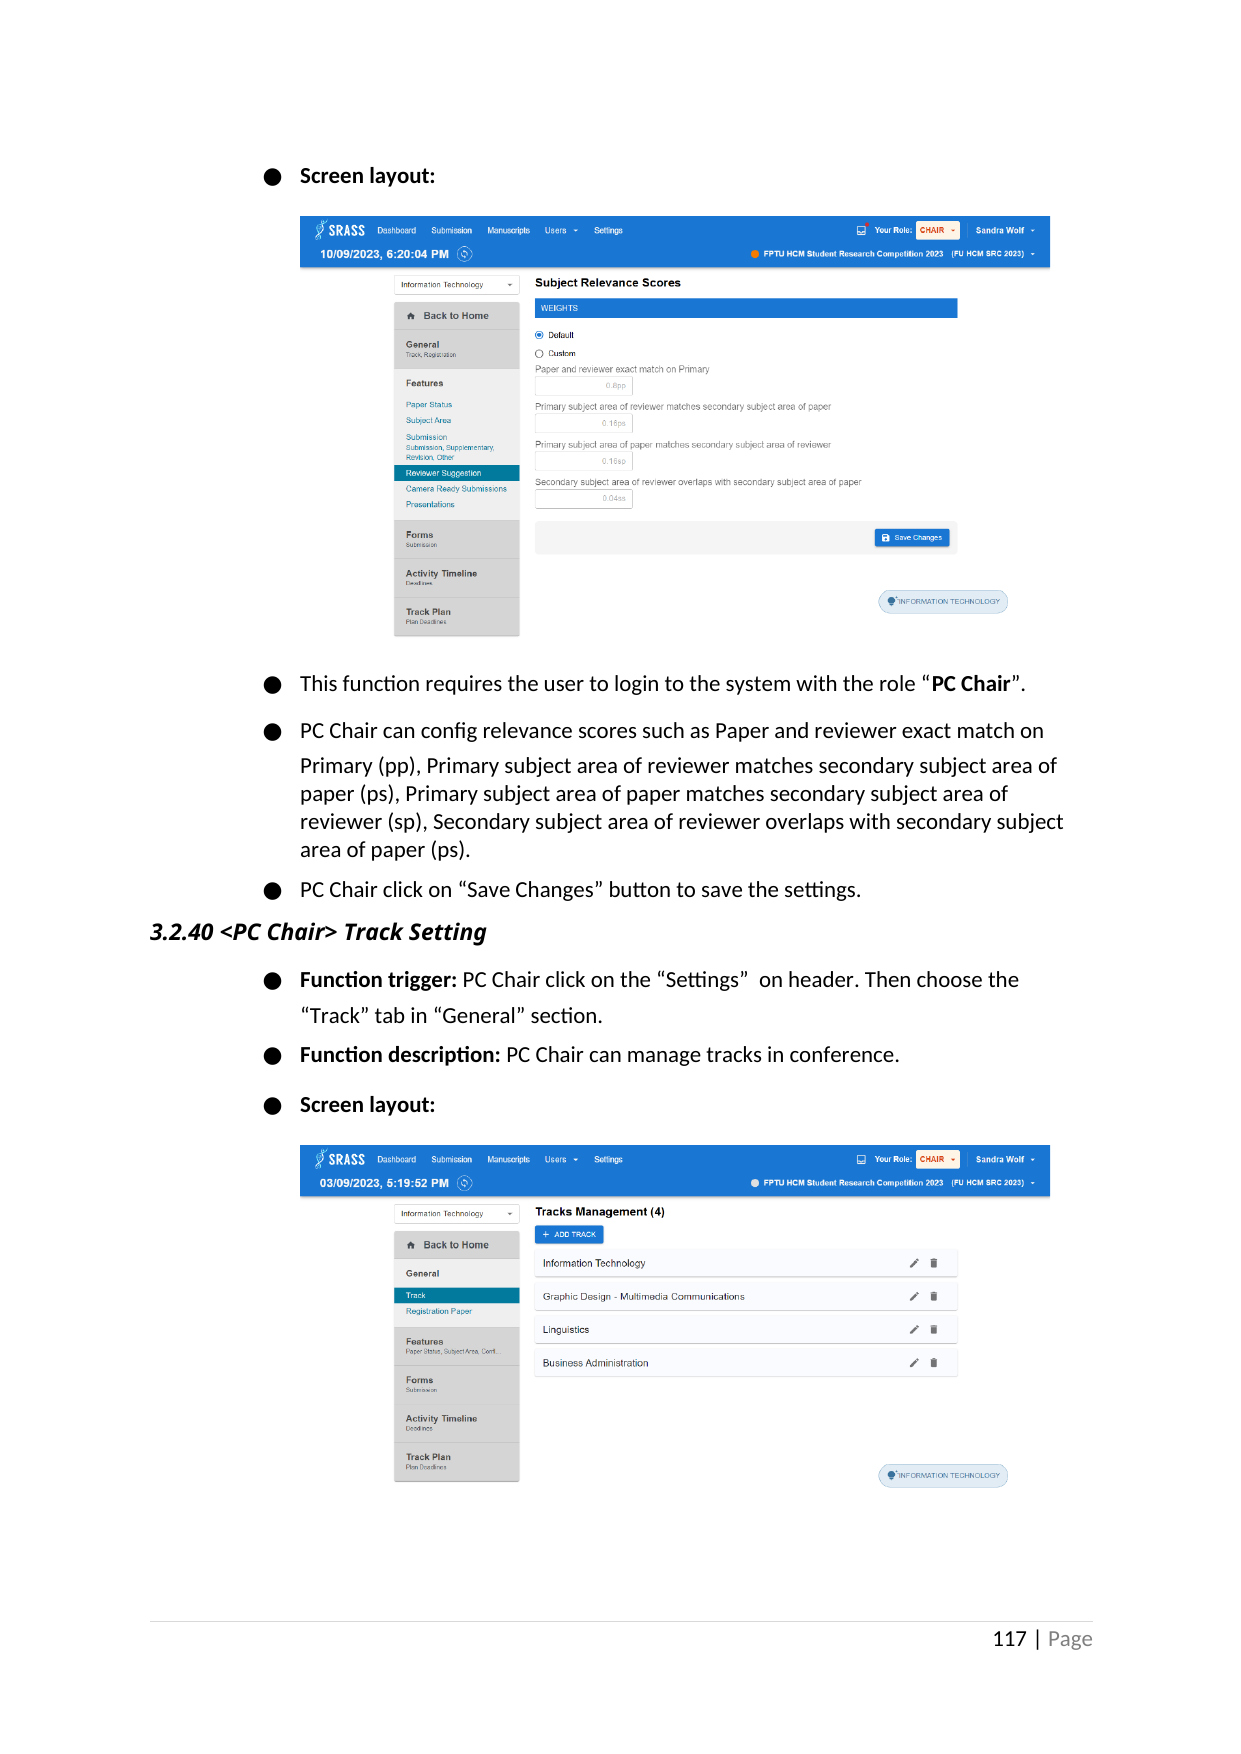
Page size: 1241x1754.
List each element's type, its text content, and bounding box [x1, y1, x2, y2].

picture [300, 1145, 1050, 1525]
list This function requires the user to login to the system with the role “PC Chair”. [262, 657, 1093, 704]
picture [300, 216, 1050, 651]
list PC Chair click on “Save Changes” button to save the settings. [262, 863, 1093, 910]
list Function trigger: PC Chair click on the “Settings” on header. Then choose the “Track” tab in “General” section. [262, 954, 1093, 1029]
list PC Chair can config relevance scores such as Paper and reviewer exact match on Primary (pp), Primary subject area of reviewer matches secondary subject area of paper (ps), Primary subject area of paper matches secondary subject area of reviewer (sp), Secondary subject area of reviewer overlaps with secondary subject area of paper (ps). [262, 704, 1093, 863]
list Function description: PC Chair can manage tracks in conference. [262, 1029, 1093, 1076]
list Screen layout: [262, 150, 1093, 197]
list Screen layout: [262, 1079, 1093, 1126]
subtitle 3.2.40 <PC Chair> Track Setting [150, 916, 1093, 948]
